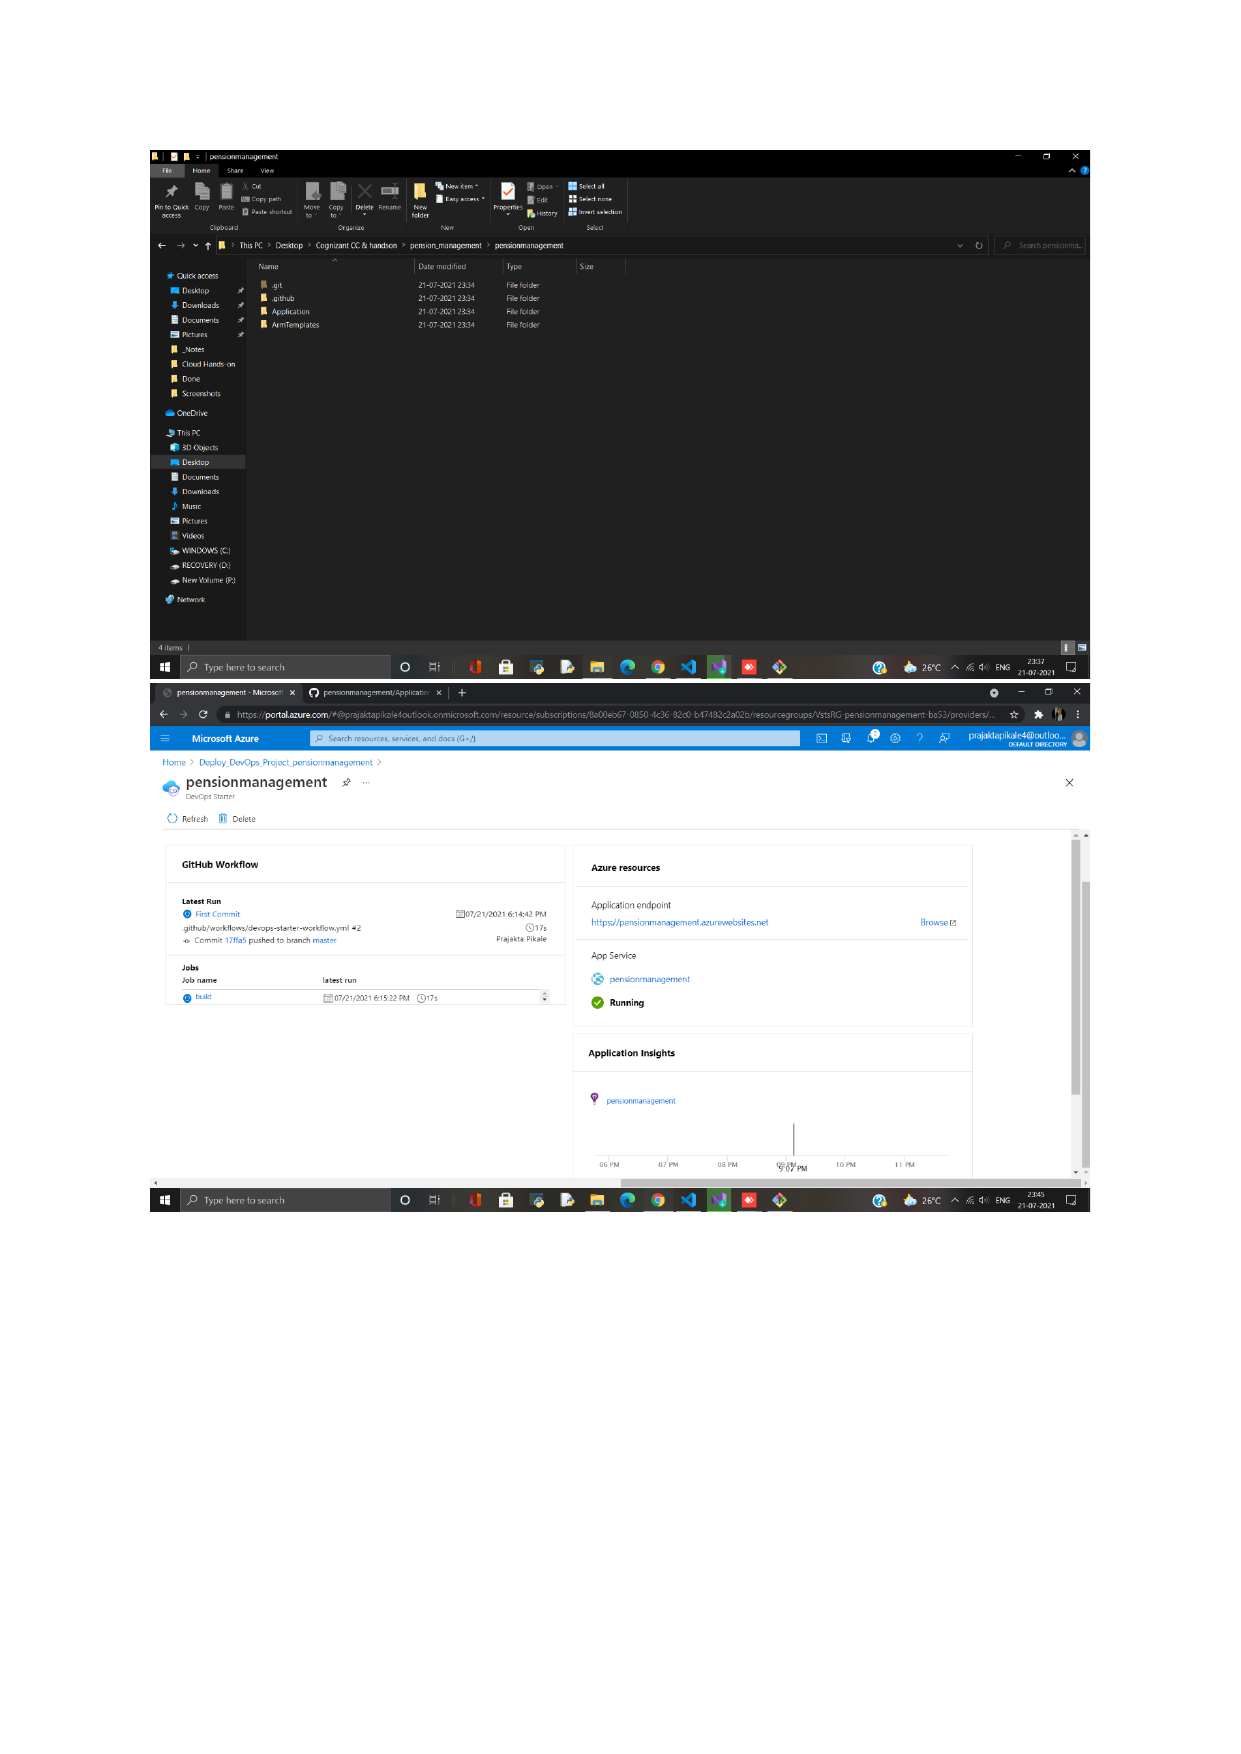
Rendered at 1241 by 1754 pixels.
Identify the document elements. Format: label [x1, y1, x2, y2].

picture [150, 683, 1091, 1212]
picture [150, 150, 1091, 679]
